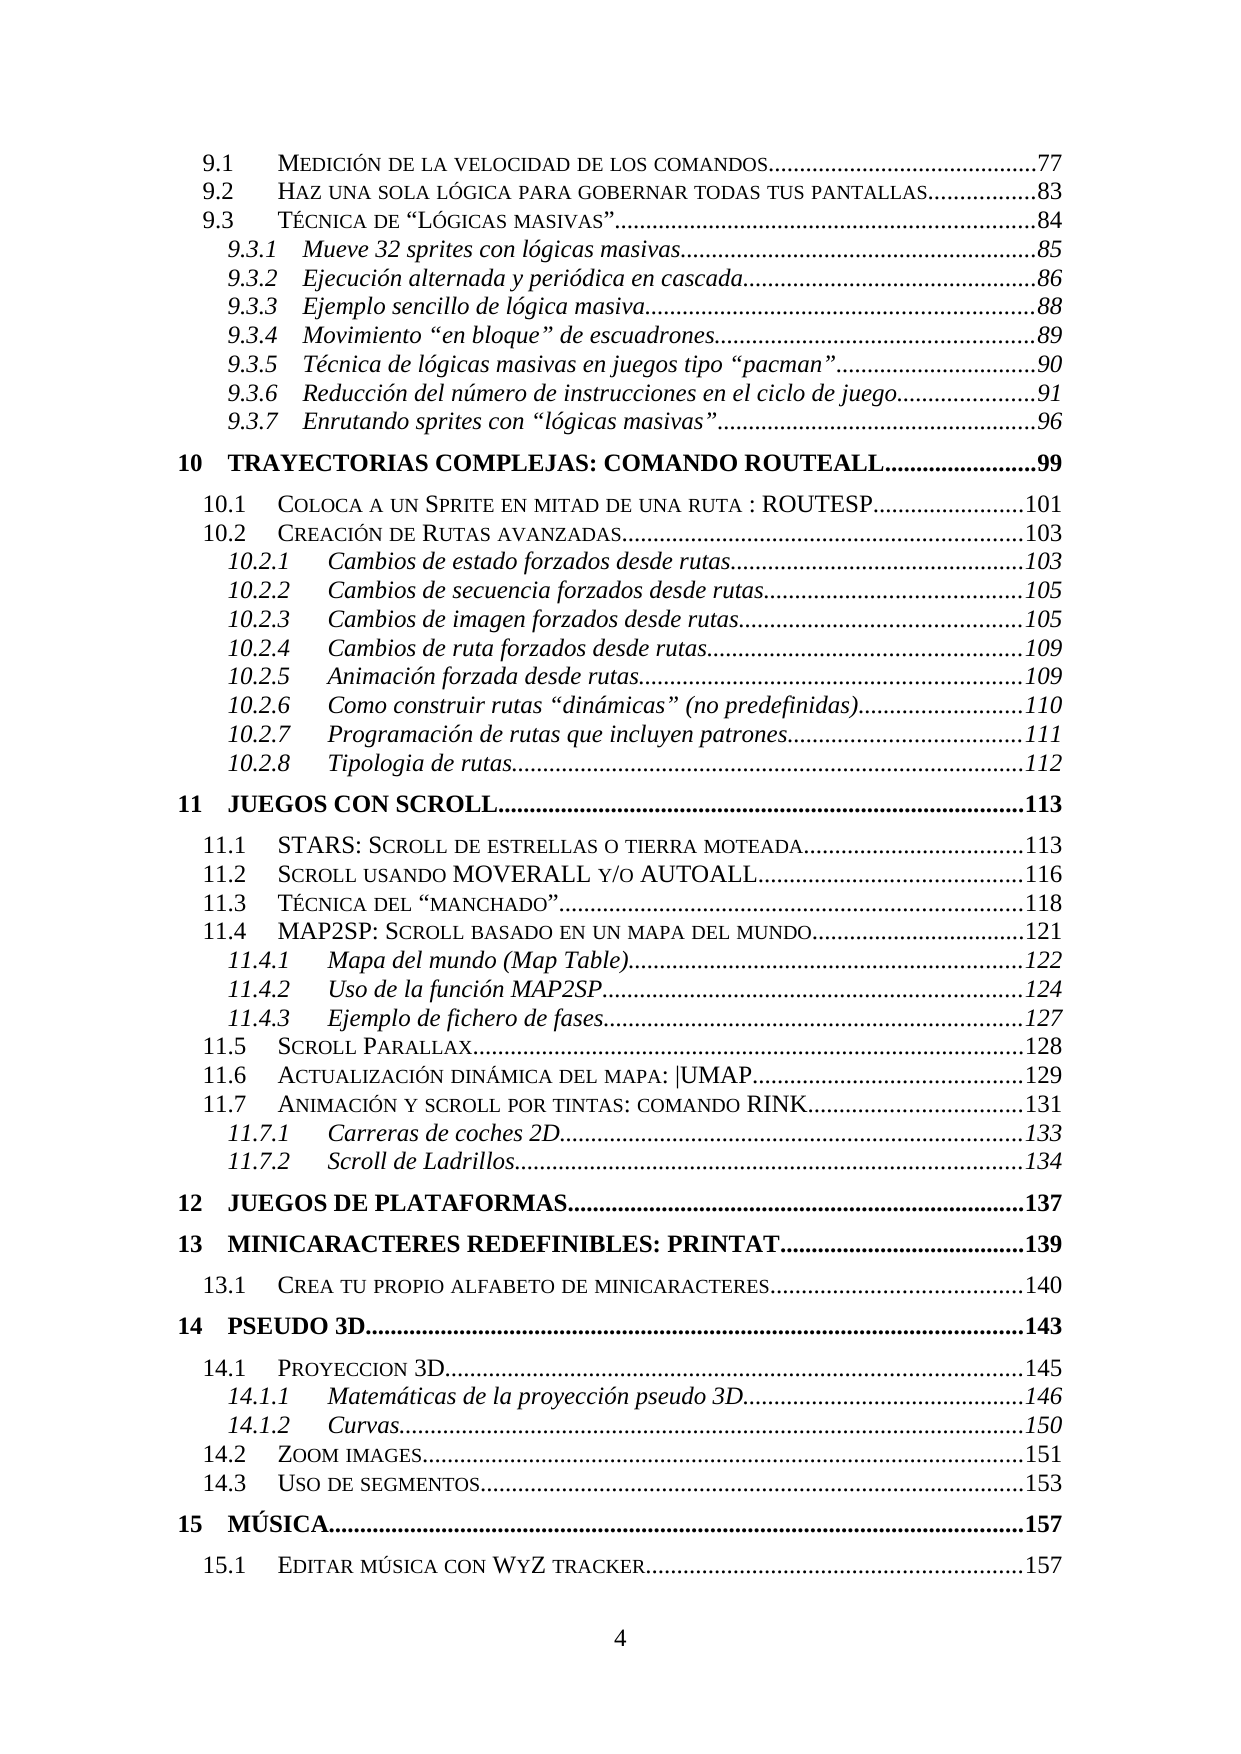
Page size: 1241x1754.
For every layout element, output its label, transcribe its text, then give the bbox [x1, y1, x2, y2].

text 9.3.2 Ejecución alternada y periódica en cascada 86 [227, 263, 1063, 291]
text 10.2.8 Tipologia de rutas 112 [227, 748, 1063, 776]
text 10.1 Coloca a un Sprite en mitad de una ruta : ROUTESP 101 [202, 489, 1063, 518]
text 9.3.4 Movimiento “en bloque” de escuadrones 89 [227, 320, 1063, 349]
text 14.1.1 Matemáticas de la proyección pseudo 3D 146 [227, 1381, 1063, 1410]
text 10.2.7 Programación de rutas que incluyen patrones 111 [227, 719, 1063, 748]
text 15 Música 157 [177, 1509, 1063, 1538]
text 9.2 Haz una sola lógica para gobernar todas tus pantallas 83 [202, 176, 1063, 205]
text 11.6 Actualización dinámica del mapa: |UMAP 129 [202, 1060, 1063, 1089]
text 10.2.4 Cambios de ruta forzados desde rutas 109 [227, 633, 1063, 661]
text 10.2.2 Cambios de secuencia forzados desde rutas 105 [227, 575, 1063, 604]
text 11.1 STARS: Scroll de estrellas o tierra moteada 113 [202, 830, 1063, 859]
text 14.2 Zoom images 151 [202, 1439, 1063, 1468]
text 9.3.3 Ejemplo sencillo de lógica masiva 88 [227, 291, 1063, 320]
text 11.4.2 Uso de la función MAP2SP 124 [227, 974, 1063, 1003]
text 11.5 Scroll Parallax 128 [202, 1031, 1063, 1060]
text 10 Trayectorias complejas: Comando ROUTEALL 99 [177, 448, 1063, 476]
text 9.1 Medición de la velocidad de los comandos 77 [202, 148, 1063, 176]
text 11.4.1 Mapa del mundo (Map Table) 122 [227, 945, 1063, 974]
text 11.7.1 Carreras de coches 2D 133 [227, 1118, 1063, 1146]
text 14 Pseudo 3D 143 [177, 1311, 1063, 1340]
text 12 Juegos de plataformas 137 [177, 1188, 1063, 1216]
text 9.3.1 Mueve 32 sprites con lógicas masivas 85 [227, 234, 1063, 263]
text 11.3 Técnica del “manchado” 118 [202, 888, 1063, 916]
text 10.2.5 Animación forzada desde rutas 109 [227, 661, 1063, 690]
text 11.2 Scroll usando MOVERALL y/o AUTOALL 116 [202, 859, 1063, 888]
text 9.3 Técnica de “Lógicas masivas” 84 [202, 205, 1063, 234]
text 13.1 Crea tu propio alfabeto de minicaracteres 140 [202, 1270, 1063, 1299]
text 11.7 Animación y scroll por tintas: comando RINK 131 [202, 1089, 1063, 1118]
text 10.2.1 Cambios de estado forzados desde rutas 103 [227, 546, 1063, 575]
text 11 Juegos con scroll 113 [177, 789, 1063, 818]
text 9.3.7 Enrutando sprites con “lógicas masivas” 96 [227, 406, 1063, 435]
text 15.1 Editar música con WyZ tracker 157 [202, 1550, 1063, 1579]
text 14.3 Uso de segmentos 153 [202, 1468, 1063, 1496]
text 11.7.2 Scroll de Ladrillos 134 [227, 1146, 1063, 1175]
text 10.2 Creación de Rutas avanzadas 103 [202, 518, 1063, 546]
text 10.2.6 Como construir rutas “dinámicas” (no predefinidas) 110 [227, 690, 1063, 719]
text 14.1 Proyeccion 3D 145 [202, 1353, 1063, 1381]
text 14.1.2 Curvas 150 [227, 1410, 1063, 1439]
text 10.2.3 Cambios de imagen forzados desde rutas 105 [227, 604, 1063, 633]
text 11.4 MAP2SP: Scroll basado en un mapa del mundo 121 [202, 916, 1063, 945]
text 13 Minicaracteres redefinibles: PRINTAT 139 [177, 1229, 1063, 1258]
text 9.3.6 Reducción del número de instrucciones en el ciclo de juego 91 [227, 378, 1063, 406]
text 9.3.5 Técnica de lógicas masivas en juegos tipo “pacman” 90 [227, 349, 1063, 378]
text 11.4.3 Ejemplo de fichero de fases 127 [227, 1003, 1063, 1031]
